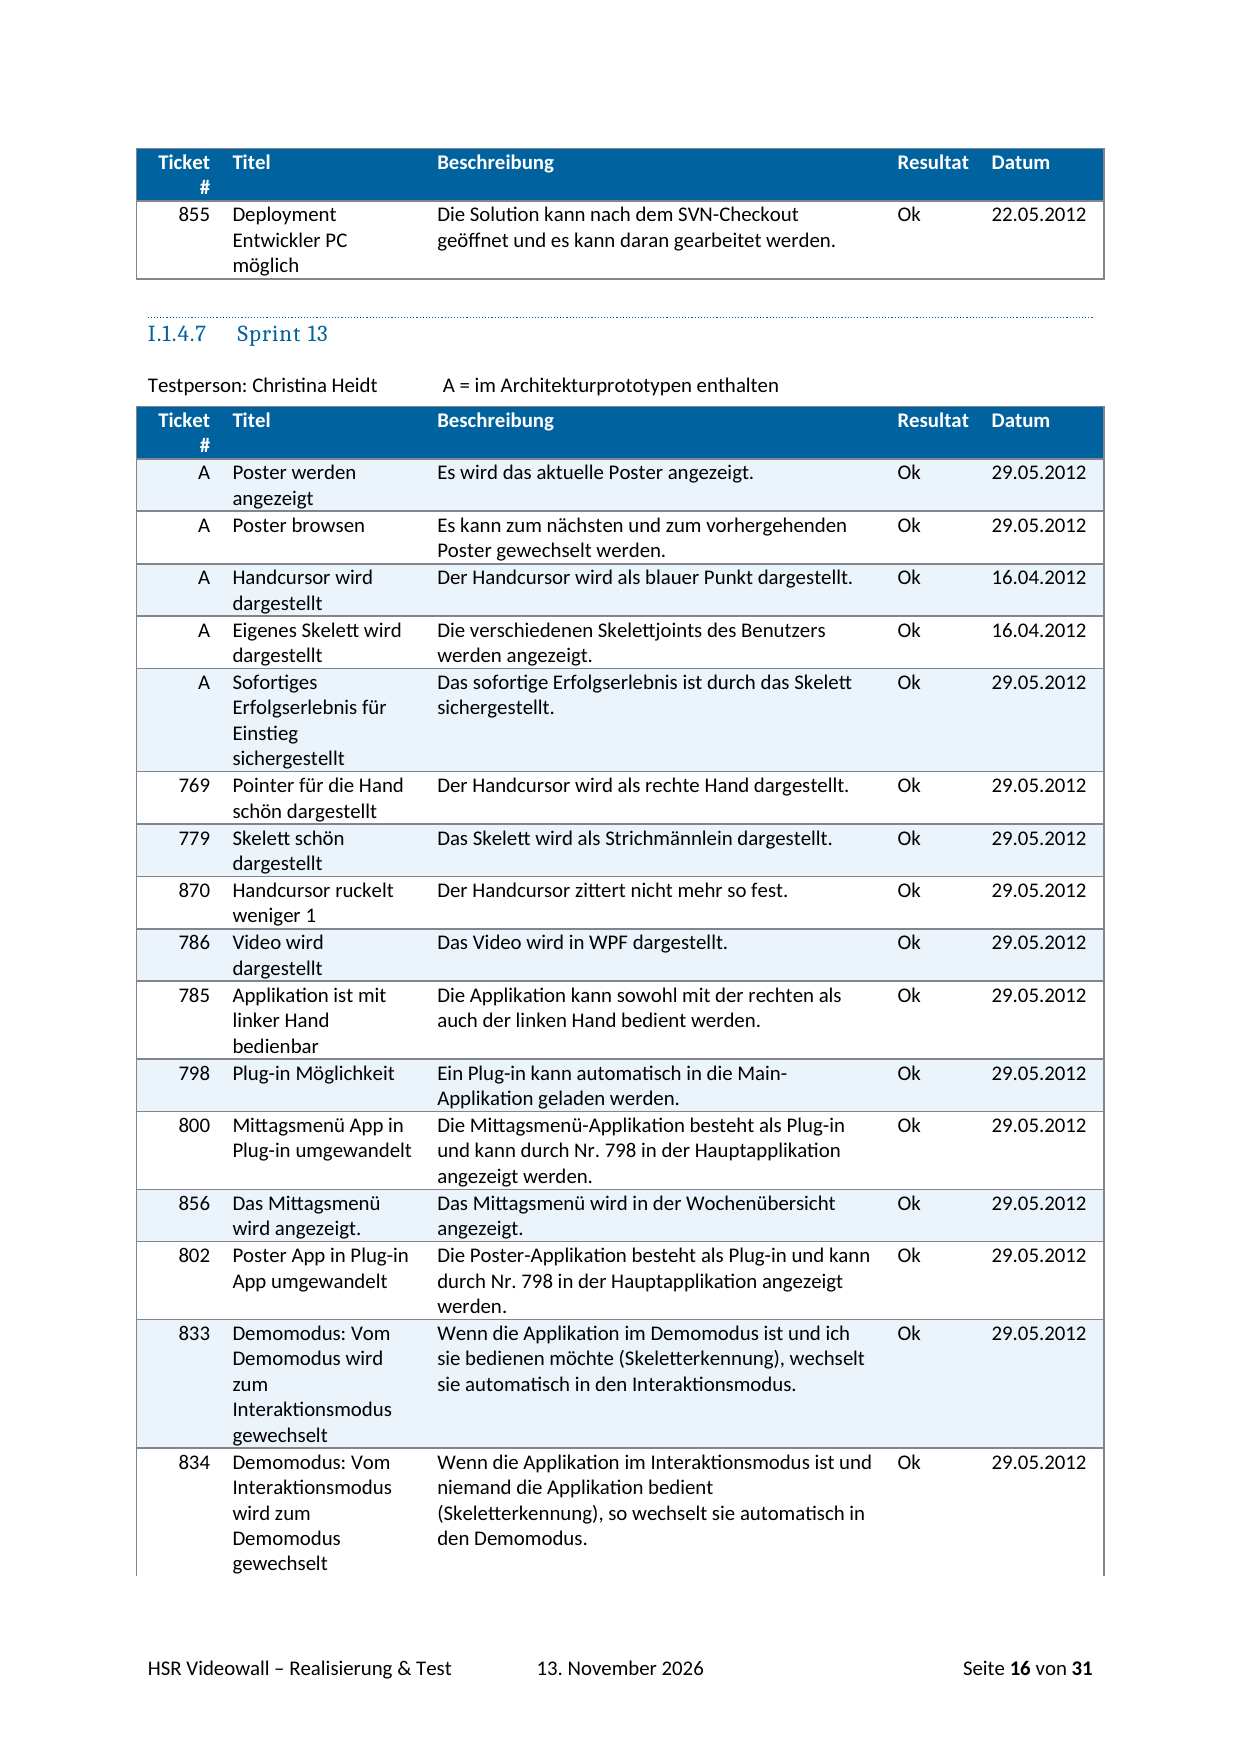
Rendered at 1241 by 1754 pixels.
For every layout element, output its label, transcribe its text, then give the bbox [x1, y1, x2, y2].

table_cell A [137, 565, 221, 615]
table_cell Der Handcursor wird als blauer Punkt dargestellt. [426, 565, 886, 615]
table_cell Handcursor wird dargestellt [221, 565, 426, 615]
table_cell Die Applikation kann sowohl mit der rechten als auch der linken Hand bedient werden. [426, 982, 886, 1058]
table_cell Poster browsen [221, 512, 426, 563]
table_cell A [137, 617, 221, 668]
table_cell Ok [886, 669, 980, 771]
table_cell Das Video wird in WPF dargestellt. [426, 930, 886, 980]
table_cell Ok [886, 825, 980, 876]
table_cell 29.05.2012 [980, 1112, 1103, 1188]
table_cell Ok [886, 1242, 980, 1319]
table_cell Ok [886, 202, 980, 278]
table_cell Wenn die Applikation im Demomodus ist und ich sie bedienen möchte (Skeletterkennung), wechselt sie automatisch in den Interaktionsmodus. [426, 1320, 886, 1447]
table_cell 800 [137, 1112, 221, 1188]
table_cell Ok [886, 1112, 980, 1188]
table_cell A [137, 669, 221, 771]
table_cell 786 [137, 930, 221, 980]
table_cell 29.05.2012 [980, 1242, 1103, 1319]
table_cell Deployment Entwickler PC möglich [221, 202, 426, 278]
table_cell Ok [886, 512, 980, 563]
table_cell Ok [886, 772, 980, 823]
table_header Beschreibung [426, 407, 886, 458]
table_cell Poster App in Plug-in App umgewandelt [221, 1242, 426, 1319]
text Testperson: Christina Heidt A = im Architekturprototypen enthalten [148, 372, 1093, 397]
subtitle Sprint 13 [148, 317, 1093, 347]
table_cell 833 [137, 1320, 221, 1447]
table_cell 779 [137, 825, 221, 876]
table_cell Ok [886, 1060, 980, 1111]
table_cell 870 [137, 877, 221, 928]
table_cell Ok [886, 1190, 980, 1241]
table_cell Ok [886, 617, 980, 668]
table_cell Skelett schön dargestellt [221, 825, 426, 876]
table_cell Video wird dargestellt [221, 930, 426, 980]
table_cell Pointer für die Hand schön dargestellt [221, 772, 426, 823]
table_cell Ok [886, 565, 980, 615]
table_cell 29.05.2012 [980, 512, 1103, 563]
table_cell 22.05.2012 [980, 202, 1103, 278]
table_cell Wenn die Applikation im Interaktionsmodus ist und niemand die Applikation bedient (Skeletterkennung), so wechselt sie automatisch in den Demomodus. [426, 1449, 886, 1576]
table_cell 29.05.2012 [980, 825, 1103, 876]
table_header Resultat [886, 407, 980, 458]
table_header Resultat [886, 149, 980, 200]
table_cell Ok [886, 930, 980, 980]
table_cell Ok [886, 1449, 980, 1576]
table_cell 855 [137, 202, 221, 278]
table_header Titel [221, 407, 426, 458]
table_cell Die Poster-Applikation besteht als Plug-in und kann durch Nr. 798 in der Hauptapplikation angezeigt werden. [426, 1242, 886, 1319]
table_cell 802 [137, 1242, 221, 1319]
table_cell Ok [886, 460, 980, 510]
table_cell Das Mittagsmenü wird in der Wochenübersicht angezeigt. [426, 1190, 886, 1241]
table_cell Demomodus: Vom Interaktionsmodus wird zum Demomodus gewechselt [221, 1449, 426, 1576]
table_cell 29.05.2012 [980, 877, 1103, 928]
table_header Datum [980, 407, 1103, 458]
table_cell 856 [137, 1190, 221, 1241]
table_cell 29.05.2012 [980, 460, 1103, 510]
table_cell Demomodus: Vom Demomodus wird zum Interaktionsmodus gewechselt [221, 1320, 426, 1447]
table_cell 798 [137, 1060, 221, 1111]
table_cell A [137, 460, 221, 510]
table_cell Poster werden angezeigt [221, 460, 426, 510]
table_cell Der Handcursor zittert nicht mehr so fest. [426, 877, 886, 928]
table_cell Handcursor ruckelt weniger 1 [221, 877, 426, 928]
table_header Ticket# [137, 149, 221, 200]
table_cell Applikation ist mit linker Hand bedienbar [221, 982, 426, 1058]
table_header Ticket# [137, 407, 221, 458]
table_cell Das Skelett wird als Strichmännlein dargestellt. [426, 825, 886, 876]
table_cell 769 [137, 772, 221, 823]
table_header Datum [980, 149, 1103, 200]
table_cell 29.05.2012 [980, 669, 1103, 771]
table_cell Das sofortige Erfolgserlebnis ist durch das Skelett sichergestellt. [426, 669, 886, 771]
table_cell Die Mittagsmenü-Applikation besteht als Plug-in und kann durch Nr. 798 in der Hauptapplikation angezeigt werden. [426, 1112, 886, 1188]
table_cell Das Mittagsmenü wird angezeigt. [221, 1190, 426, 1241]
table_cell Ok [886, 1320, 980, 1447]
table_cell Plug-in Möglichkeit [221, 1060, 426, 1111]
table_cell Sofortiges Erfolgserlebnis für Einstieg sichergestellt [221, 669, 426, 771]
table_cell 16.04.2012 [980, 617, 1103, 668]
table_cell Es kann zum nächsten und zum vorhergehenden Poster gewechselt werden. [426, 512, 886, 563]
table_cell Die verschiedenen Skelettjoints des Benutzers werden angezeigt. [426, 617, 886, 668]
table_header Titel [221, 149, 426, 200]
table_cell Eigenes Skelett wird dargestellt [221, 617, 426, 668]
table_header Beschreibung [426, 149, 886, 200]
table_cell Ok [886, 982, 980, 1058]
table_cell Die Solution kann nach dem SVN-Checkout geöffnet und es kann daran gearbeitet werden. [426, 202, 886, 278]
table_cell Ok [886, 877, 980, 928]
table_cell 29.05.2012 [980, 982, 1103, 1058]
table_cell 785 [137, 982, 221, 1058]
table_cell 29.05.2012 [980, 930, 1103, 980]
table_cell 834 [137, 1449, 221, 1576]
table_cell 29.05.2012 [980, 1190, 1103, 1241]
table_cell Ein Plug-in kann automatisch in die Main-Applikation geladen werden. [426, 1060, 886, 1111]
table_cell Es wird das aktuelle Poster angezeigt. [426, 460, 886, 510]
table_cell Mittagsmenü App in Plug-in umgewandelt [221, 1112, 426, 1188]
table_cell Der Handcursor wird als rechte Hand dargestellt. [426, 772, 886, 823]
table_cell 16.04.2012 [980, 565, 1103, 615]
table_cell 29.05.2012 [980, 1449, 1103, 1576]
table_cell 29.05.2012 [980, 1060, 1103, 1111]
table_cell 29.05.2012 [980, 772, 1103, 823]
table_cell 29.05.2012 [980, 1320, 1103, 1447]
table_cell A [137, 512, 221, 563]
